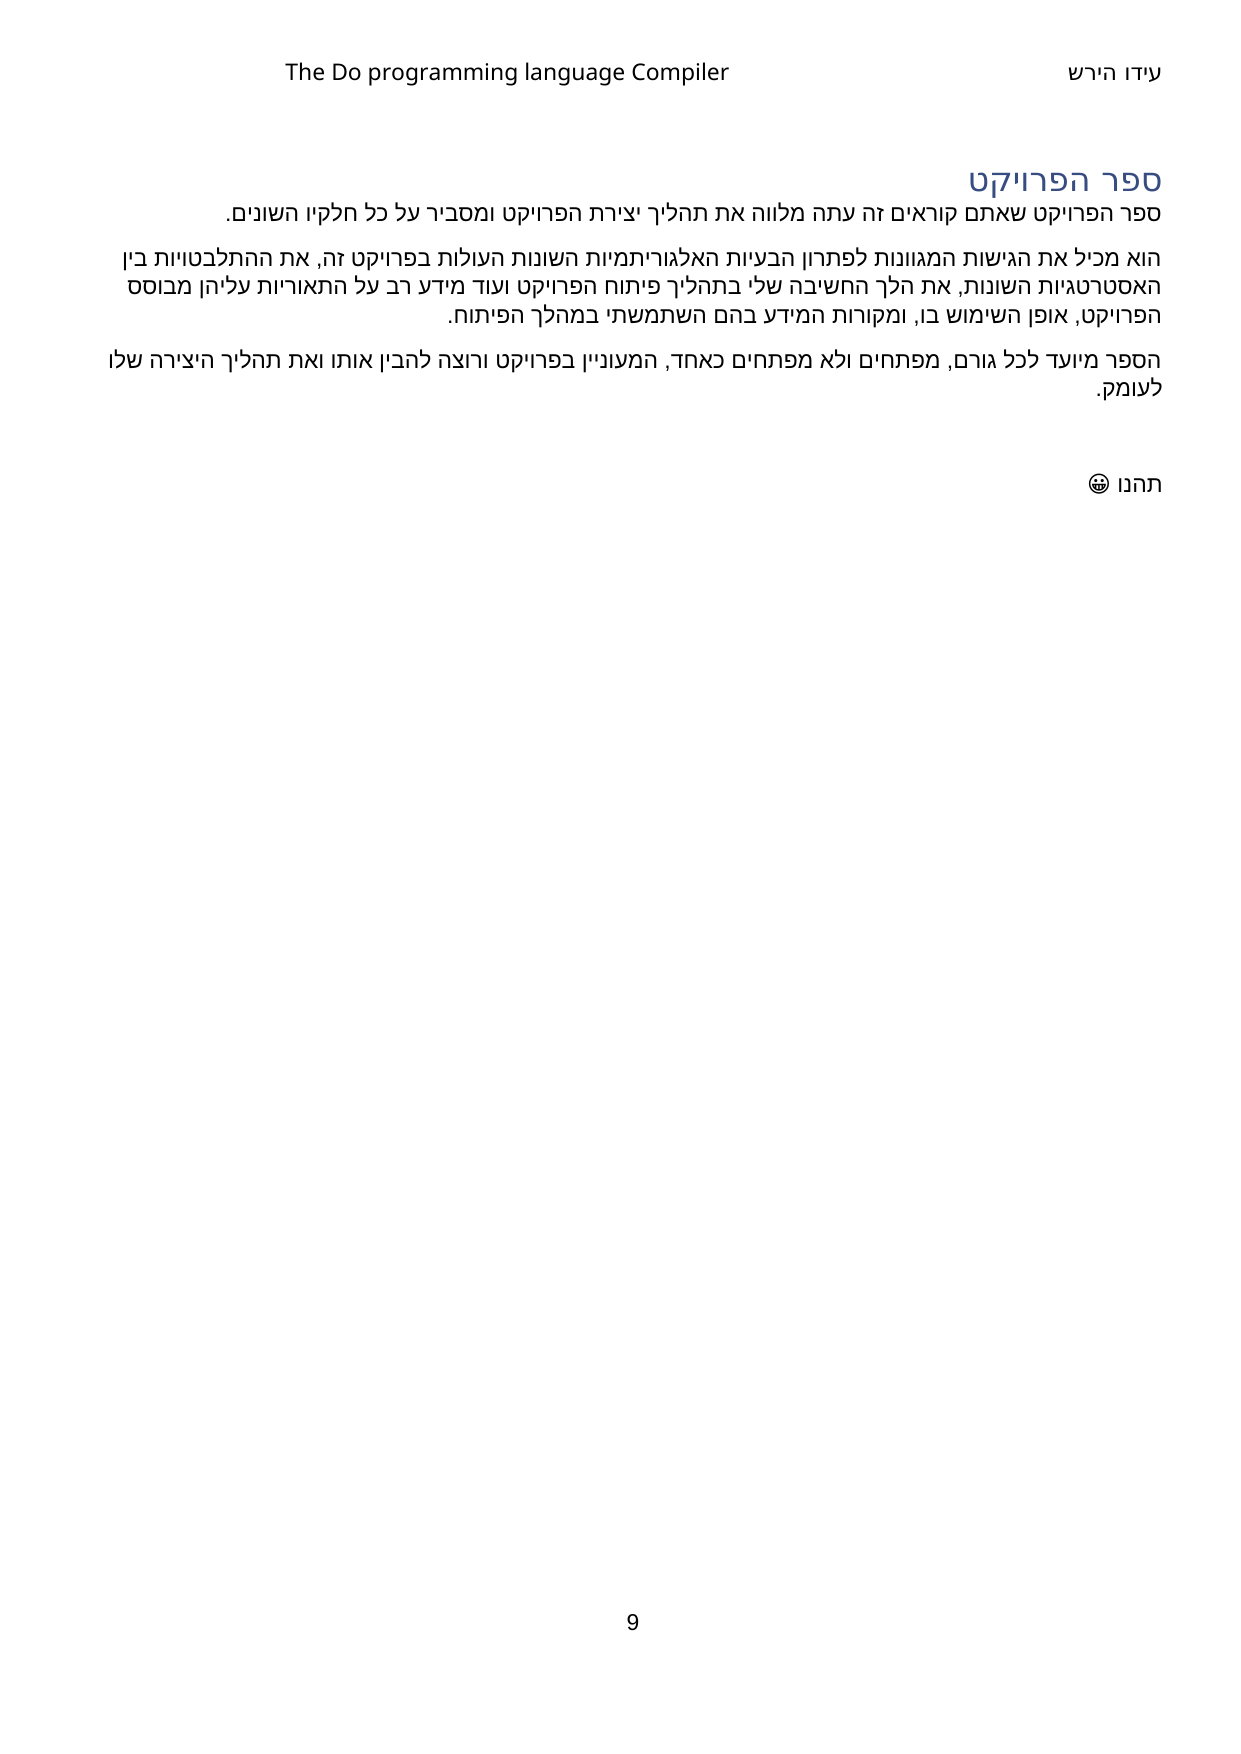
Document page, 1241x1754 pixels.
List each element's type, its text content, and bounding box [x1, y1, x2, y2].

subtitle ספר הפרויקט [103, 161, 1162, 200]
text הוא מכיל את הגישות המגוונות לפתרון הבעיות האלגוריתמיות השונות העולות בפרויקט זה, את ההתלבטויות בין האסטרטגיות השונות, את הלך החשיבה שלי בתהליך פיתוח הפרויקט ועוד מידע רב על התאוריות עליהן מבוסס הפרויקט, אופן השימוש בו, ומקורות המידע בהם השתמשתי במהלך הפיתוח. [103, 245, 1162, 328]
text הספר מיועד לכל גורם, מפתחים ולא מפתחים כאחד, המעוניין בפרויקט ורוצה להבין אותו ואת תהליך היצירה שלו לעומק. [103, 347, 1162, 402]
text ספר הפרויקט שאתם קוראים זה עתה מלווה את תהליך יצירת הפרויקט ומסביר על כל חלקיו השונים. [103, 200, 1162, 226]
text תהנו [103, 471, 1162, 498]
